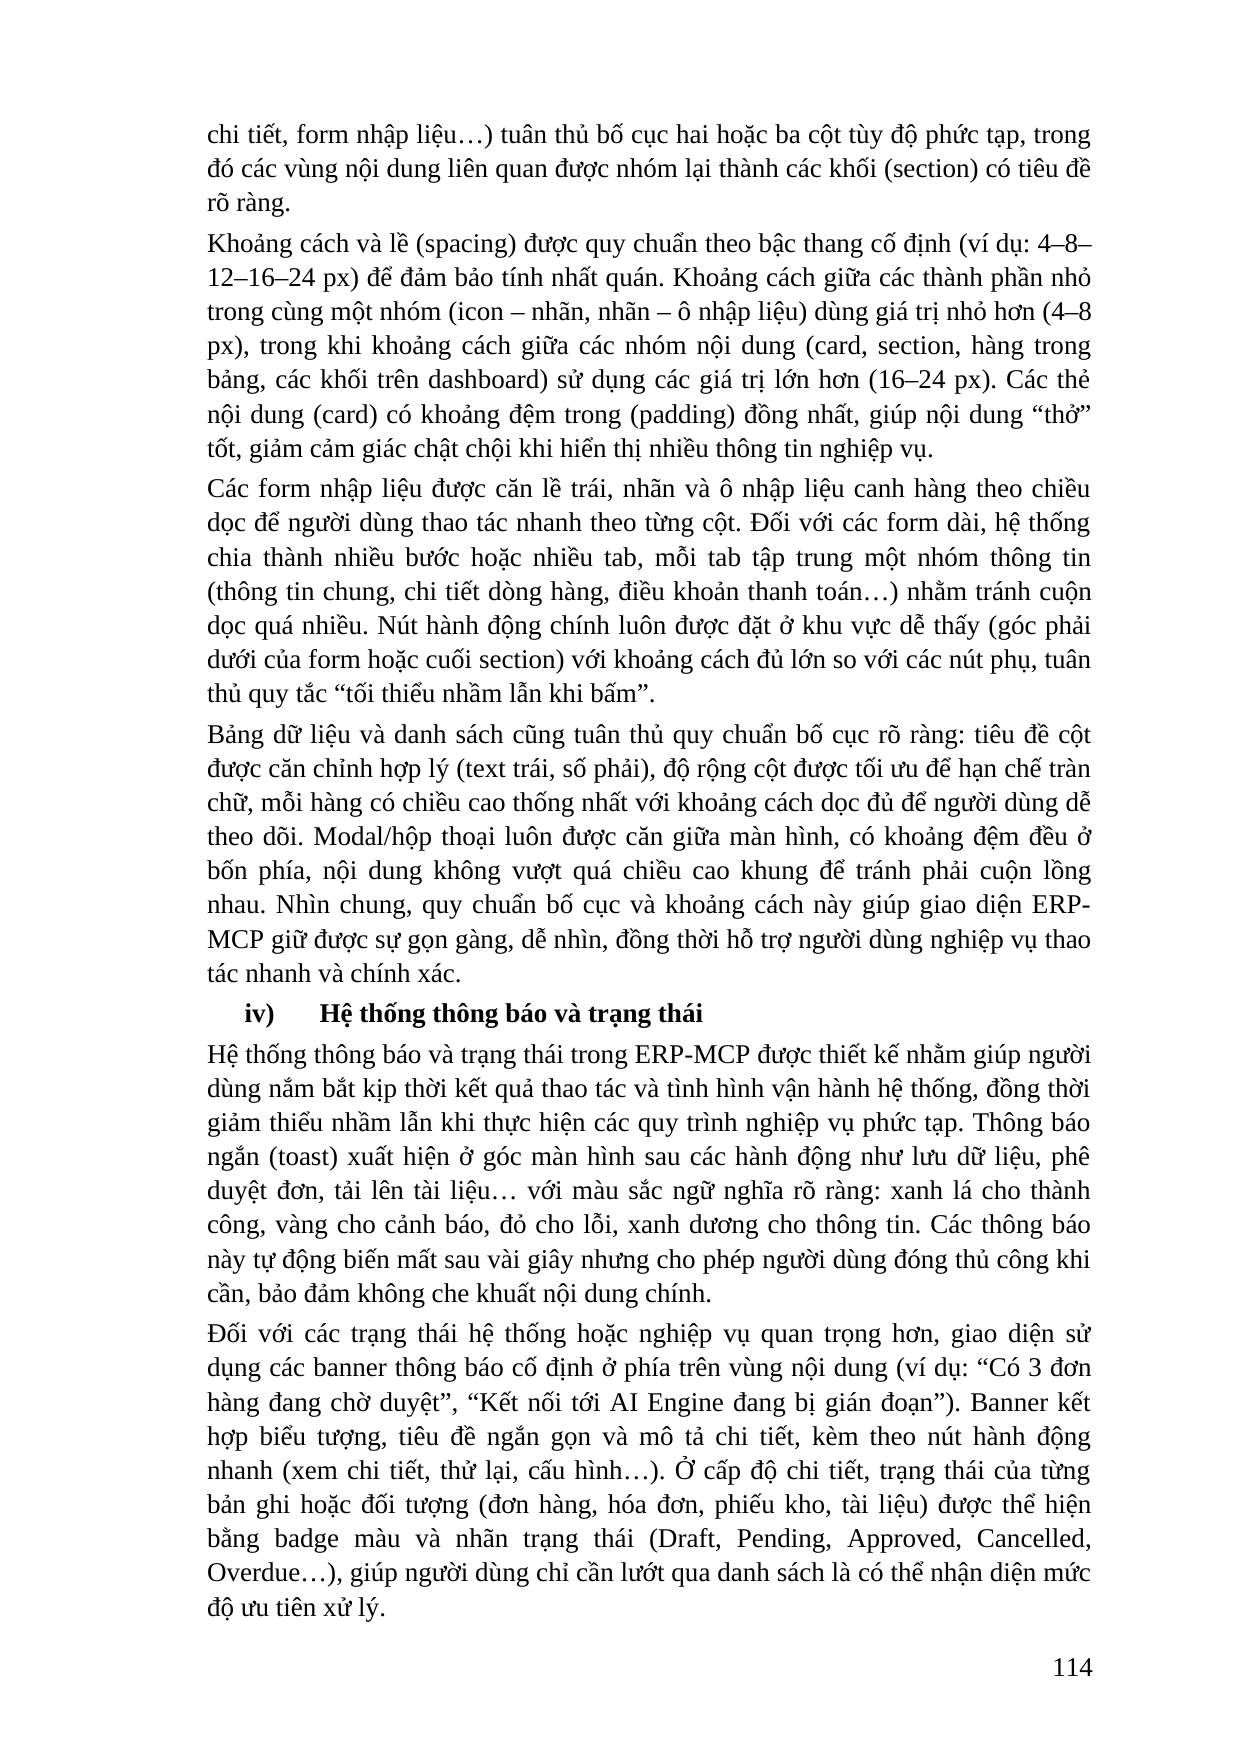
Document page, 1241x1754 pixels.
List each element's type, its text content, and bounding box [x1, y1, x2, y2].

text Hệ thống thông báo và trạng thái trong ERP-MCP được thiết kế nhằm giúp người dùng nắm bắt kịp thời kết quả thao tác và tình hình vận hành hệ thống, đồng thời giảm thiểu nhầm lẫn khi thực hiện các quy trình nghiệp vụ phức tạp. Thông báo ngắn (toast) xuất hiện ở góc màn hình sau các hành động như lưu dữ liệu, phê duyệt đơn, tải lên tài liệu… với màu sắc ngữ nghĩa rõ ràng: xanh lá cho thành công, vàng cho cảnh báo, đỏ cho lỗi, xanh dương cho thông tin. Các thông báo này tự động biến mất sau vài giây nhưng cho phép người dùng đóng thủ công khi cần, bảo đảm không che khuất nội dung chính. [207, 1038, 1092, 1308]
text Đối với các trạng thái hệ thống hoặc nghiệp vụ quan trọng hơn, giao diện sử dụng các banner thông báo cố định ở phía trên vùng nội dung (ví dụ: “Có 3 đơn hàng đang chờ duyệt”, “Kết nối tới AI Engine đang bị gián đoạn”). Banner kết hợp biểu tượng, tiêu đề ngắn gọn và mô tả chi tiết, kèm theo nút hành động nhanh (xem chi tiết, thử lại, cấu hình…). Ở cấp độ chi tiết, trạng thái của từng bản ghi hoặc đối tượng (đơn hàng, hóa đơn, phiếu kho, tài liệu) được thể hiện bằng badge màu và nhãn trạng thái (Draft, Pending, Approved, Cancelled, Overdue…), giúp người dùng chỉ cần lướt qua danh sách là có thể nhận diện mức độ ưu tiên xử lý. [207, 1317, 1092, 1622]
text Bảng dữ liệu và danh sách cũng tuân thủ quy chuẩn bố cục rõ ràng: tiêu đề cột được căn chỉnh hợp lý (text trái, số phải), độ rộng cột được tối ưu để hạn chế tràn chữ, mỗi hàng có chiều cao thống nhất với khoảng cách dọc đủ để người dùng dễ theo dõi. Modal/hộp thoại luôn được căn giữa màn hình, có khoảng đệm đều ở bốn phía, nội dung không vượt quá chiều cao khung để tránh phải cuộn lồng nhau. Nhìn chung, quy chuẩn bố cục và khoảng cách này giúp giao diện ERP-MCP giữ được sự gọn gàng, dễ nhìn, đồng thời hỗ trợ người dùng nghiệp vụ thao tác nhanh và chính xác. [207, 718, 1092, 988]
text Khoảng cách và lề (spacing) được quy chuẩn theo bậc thang cố định (ví dụ: 4–8–12–16–24 px) để đảm bảo tính nhất quán. Khoảng cách giữa các thành phần nhỏ trong cùng một nhóm (icon – nhãn, nhãn – ô nhập liệu) dùng giá trị nhỏ hơn (4–8 px), trong khi khoảng cách giữa các nhóm nội dung (card, section, hàng trong bảng, các khối trên dashboard) sử dụng các giá trị lớn hơn (16–24 px). Các thẻ nội dung (card) có khoảng đệm trong (padding) đồng nhất, giúp nội dung “thở” tốt, giảm cảm giác chật chội khi hiển thị nhiều thông tin nghiệp vụ. [207, 227, 1092, 463]
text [207, 118, 1092, 218]
list Hệ thống thông báo và trạng thái [244, 997, 1092, 1028]
text Các form nhập liệu được căn lề trái, nhãn và ô nhập liệu canh hàng theo chiều dọc để người dùng thao tác nhanh theo từng cột. Đối với các form dài, hệ thống chia thành nhiều bước hoặc nhiều tab, mỗi tab tập trung một nhóm thông tin (thông tin chung, chi tiết dòng hàng, điều khoản thanh toán…) nhằm tránh cuộn dọc quá nhiều. Nút hành động chính luôn được đặt ở khu vực dễ thấy (góc phải dưới của form hoặc cuối section) với khoảng cách đủ lớn so với các nút phụ, tuân thủ quy tắc “tối thiểu nhầm lẫn khi bấm”. [207, 472, 1092, 708]
